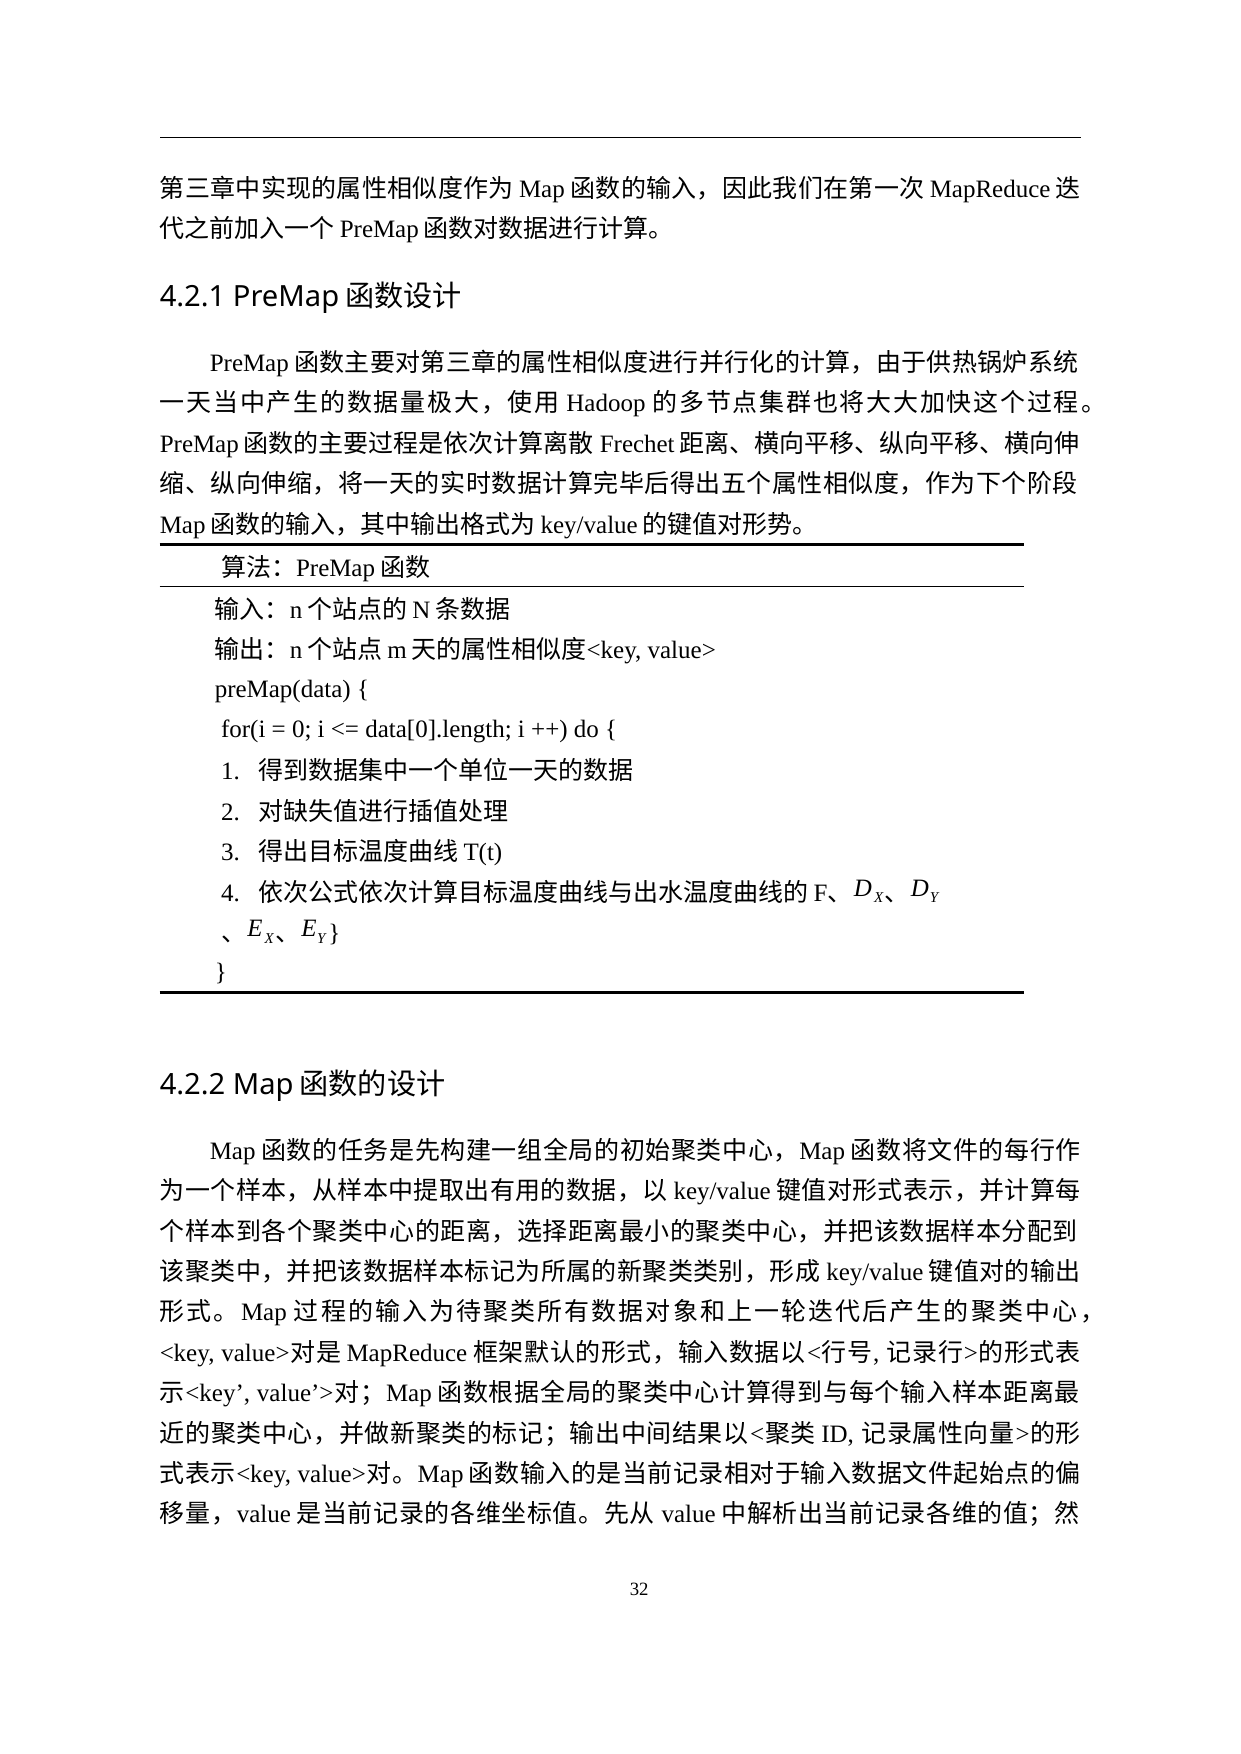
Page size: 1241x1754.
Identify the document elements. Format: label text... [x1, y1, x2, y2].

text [159, 166, 1081, 247]
table_cell 输入：n个站点的N条数据 输出：n个站点m天的属性相似度<key, value> preMap(data) { for(i = 0; i <= data[0].length; i ++) do { 得到数据集中一个单位一天的数据 对缺失值进行插值处理 得出目标温度曲线T(t) 依次公式依次计算目标温度曲线与出水温度曲线的F、、 、、} } [160, 587, 1024, 991]
subtitle 4.2.2 Map函数的设计 [159, 1041, 1081, 1122]
subtitle 4.2.1 PreMap函数设计 [159, 253, 1081, 334]
table_header 算法：PreMap函数 [160, 546, 1024, 586]
text PreMap函数主要对第三章的属性相似度进行并行化的计算，由于供热锅炉系统一天当中产生的数据量极大，使用Hadoop的多节点集群也将大大加快这个过程。PreMap函数的主要过程是依次计算离散Frechet距离、横向平移、纵向平移、横向伸缩、纵向伸缩，将一天的实时数据计算完毕后得出五个属性相似度，作为下个阶段Map函数的输入，其中输出格式为key/value的键值对形势。 [159, 340, 1081, 542]
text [159, 1128, 1081, 1532]
